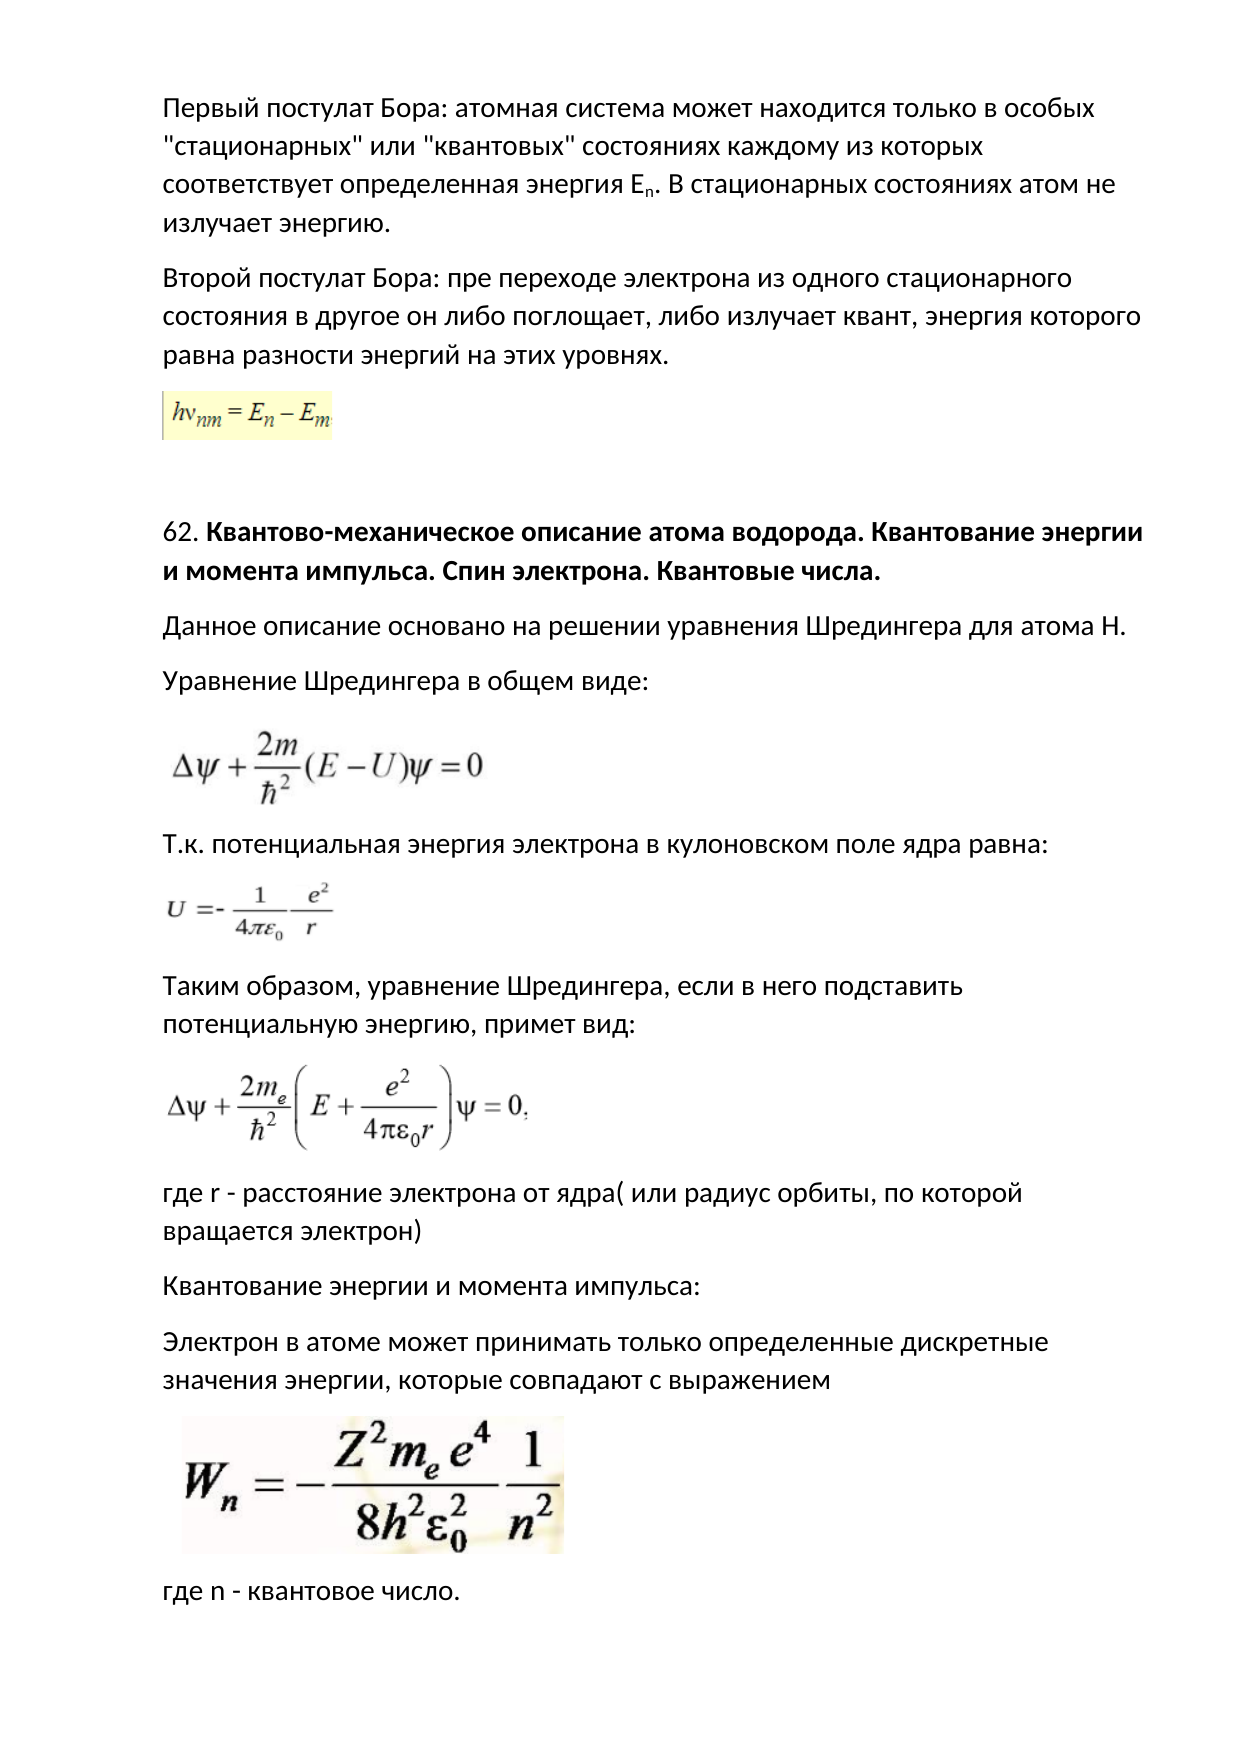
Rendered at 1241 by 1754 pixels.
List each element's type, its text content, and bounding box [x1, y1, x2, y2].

text Данное описание основано на решении уравнения Шредингера для атома H. [162, 607, 1152, 642]
picture [162, 1416, 565, 1554]
text Квантование энергии и момента импульса: [162, 1267, 1152, 1303]
picture [162, 717, 488, 807]
text Т.к. потенциальная энергия электрона в кулоновском поле ядра равна: [162, 825, 1152, 861]
text 62. Квантово-механическое описание атома водорода. Квантование энергии и момента импульса. Спин электрона. Квантовые числа. [162, 513, 1152, 587]
text Первый постулат Бора: атомная система может находится только в особых "стационарных" или "квантовых" состояниях каждому из которых соответствует определенная энергия Еn. В стационарных состояниях атом не излучает энергию. [162, 89, 1152, 239]
text Электрон в атоме может принимать только определенные дискретные значения энергии, которые совпадают с выражением [162, 1323, 1152, 1397]
text Таким образом, уравнение Шредингера, если в него подставить потенциальную энергию, примет вид: [162, 967, 1152, 1041]
picture [162, 880, 336, 948]
text где r - расстояние электрона от ядра( или радиус орбиты, по которой вращается электрон) [162, 1174, 1152, 1248]
text Второй постулат Бора: пре переходе электрона из одного стационарного состояния в другое он либо поглощает, либо излучает квант, энергия которого равна разности энергий на этих уровнях. [162, 259, 1152, 372]
picture [162, 1060, 531, 1156]
picture [162, 391, 333, 440]
text где n - квантовое число. [162, 1572, 1152, 1608]
text Уравнение Шредингера в общем виде: [162, 662, 1152, 697]
